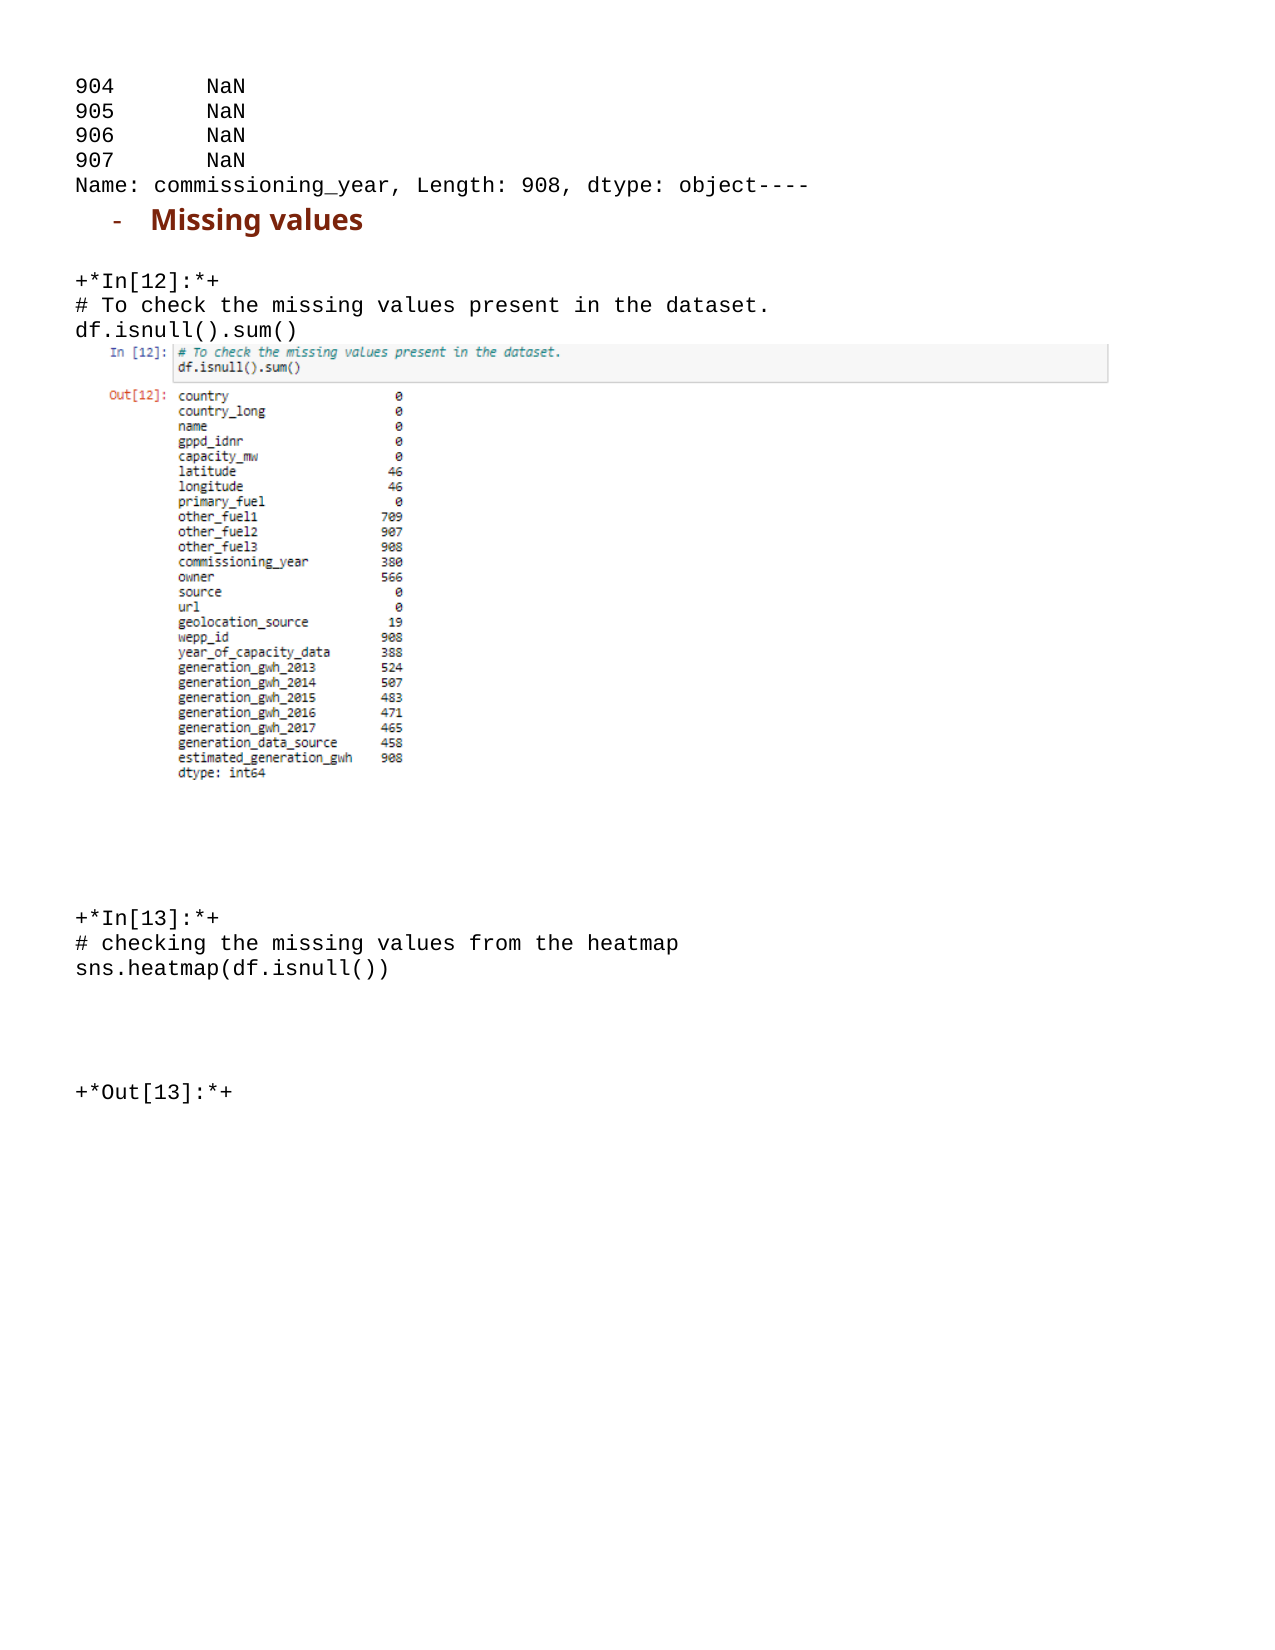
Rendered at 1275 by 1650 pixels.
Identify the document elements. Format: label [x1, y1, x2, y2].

table_cell [75, 75, 1275, 1106]
picture [75, 344, 1114, 784]
